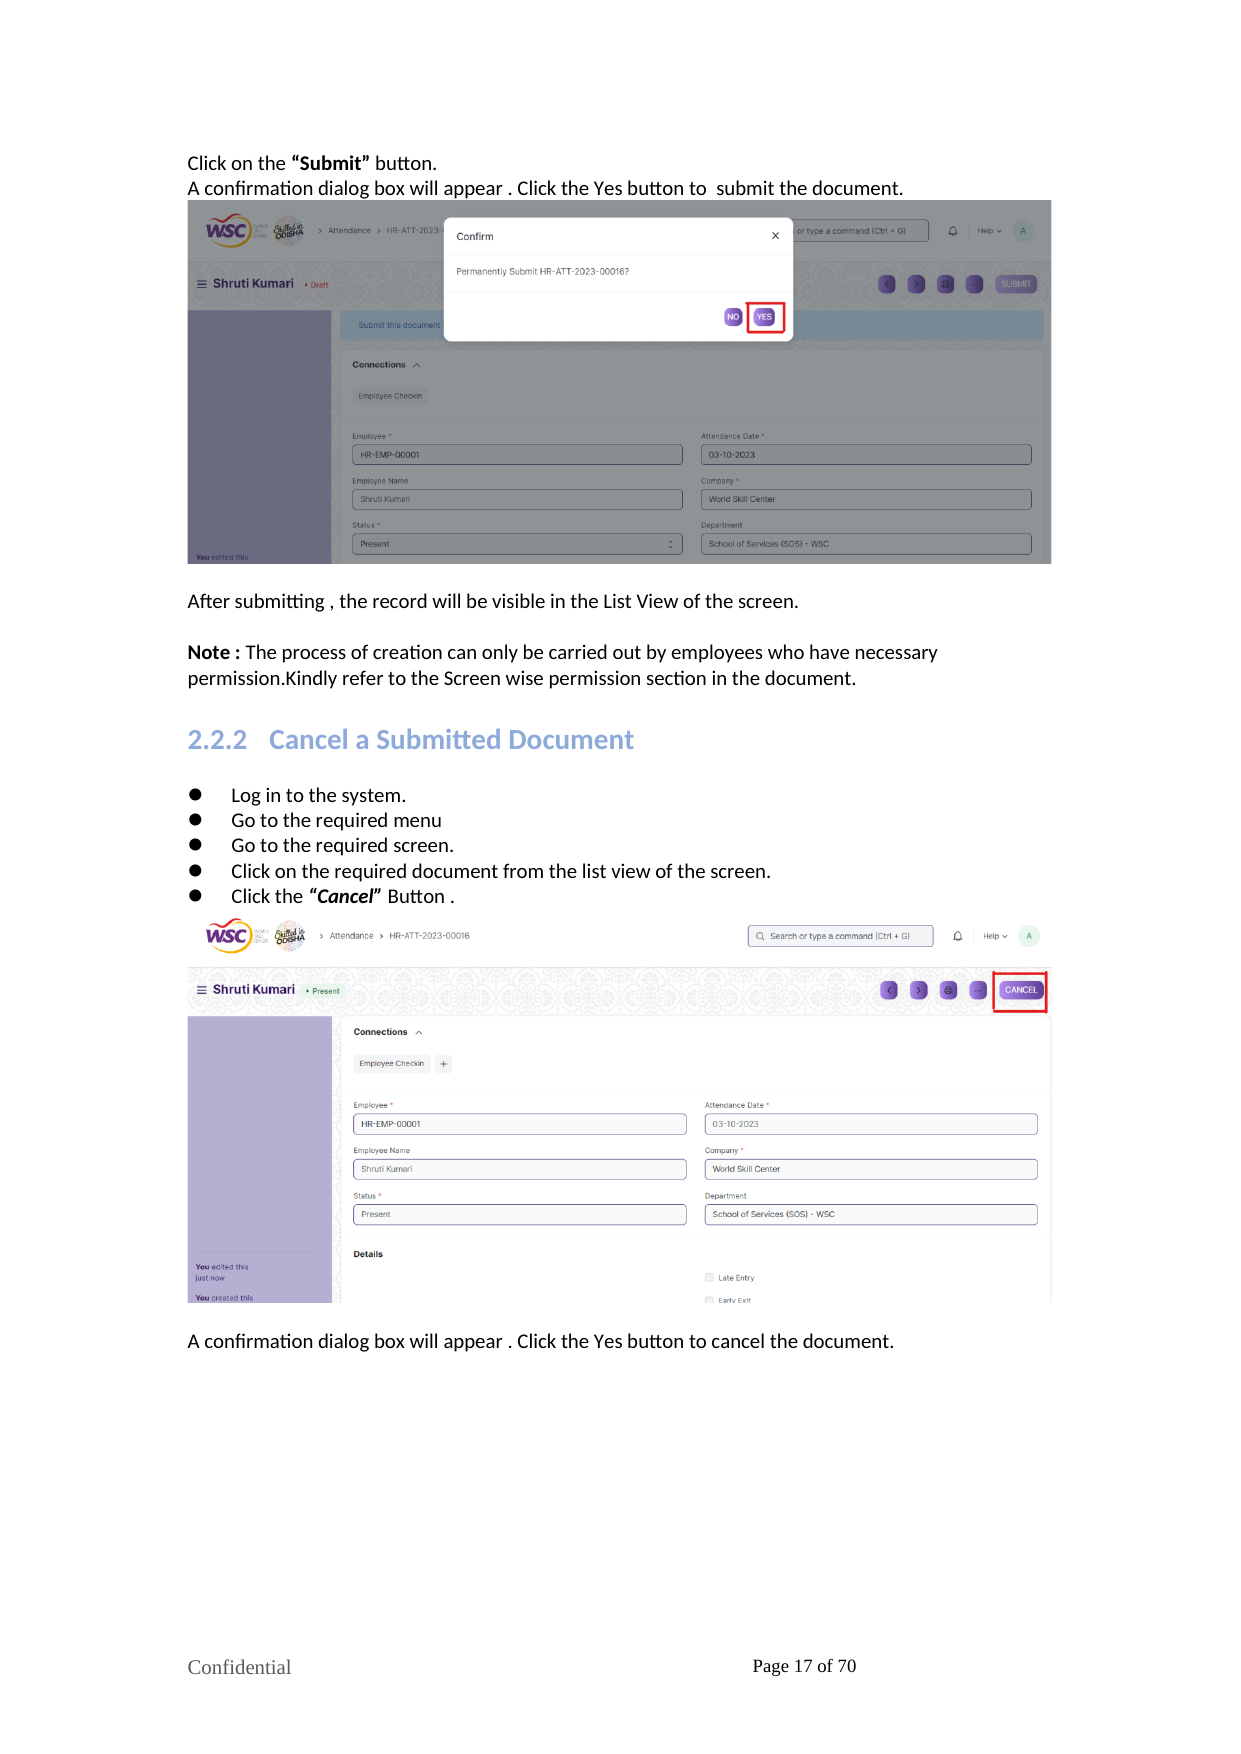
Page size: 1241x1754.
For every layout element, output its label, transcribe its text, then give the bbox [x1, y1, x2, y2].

list Go to the required screen. [187, 833, 1053, 858]
list Go to the required menu [187, 807, 1053, 833]
subtitle Cancel a Submitted Document [187, 721, 1053, 756]
text Note : The process of creation can only be carried out by employees who have necessary permission.Kindly refer to the Screen wise permission section in the document. [187, 639, 1053, 690]
text A confirmation dialog box will appear . Click the Yes button to submit the document. [187, 175, 1053, 201]
text A confirmation dialog box will appear . Click the Yes button to cancel the document. [187, 1328, 1053, 1354]
list Click the “Cancel” Button . [187, 883, 1053, 908]
list Click on the required document from the list view of the screen. [187, 858, 1053, 883]
list Log in to the system. [187, 782, 1053, 807]
picture [187, 908, 1053, 1303]
picture [187, 200, 1052, 564]
text After submitting , the record will be visible in the List View of the screen. [187, 588, 1053, 614]
text Click on the “Submit” button. [187, 150, 1053, 175]
